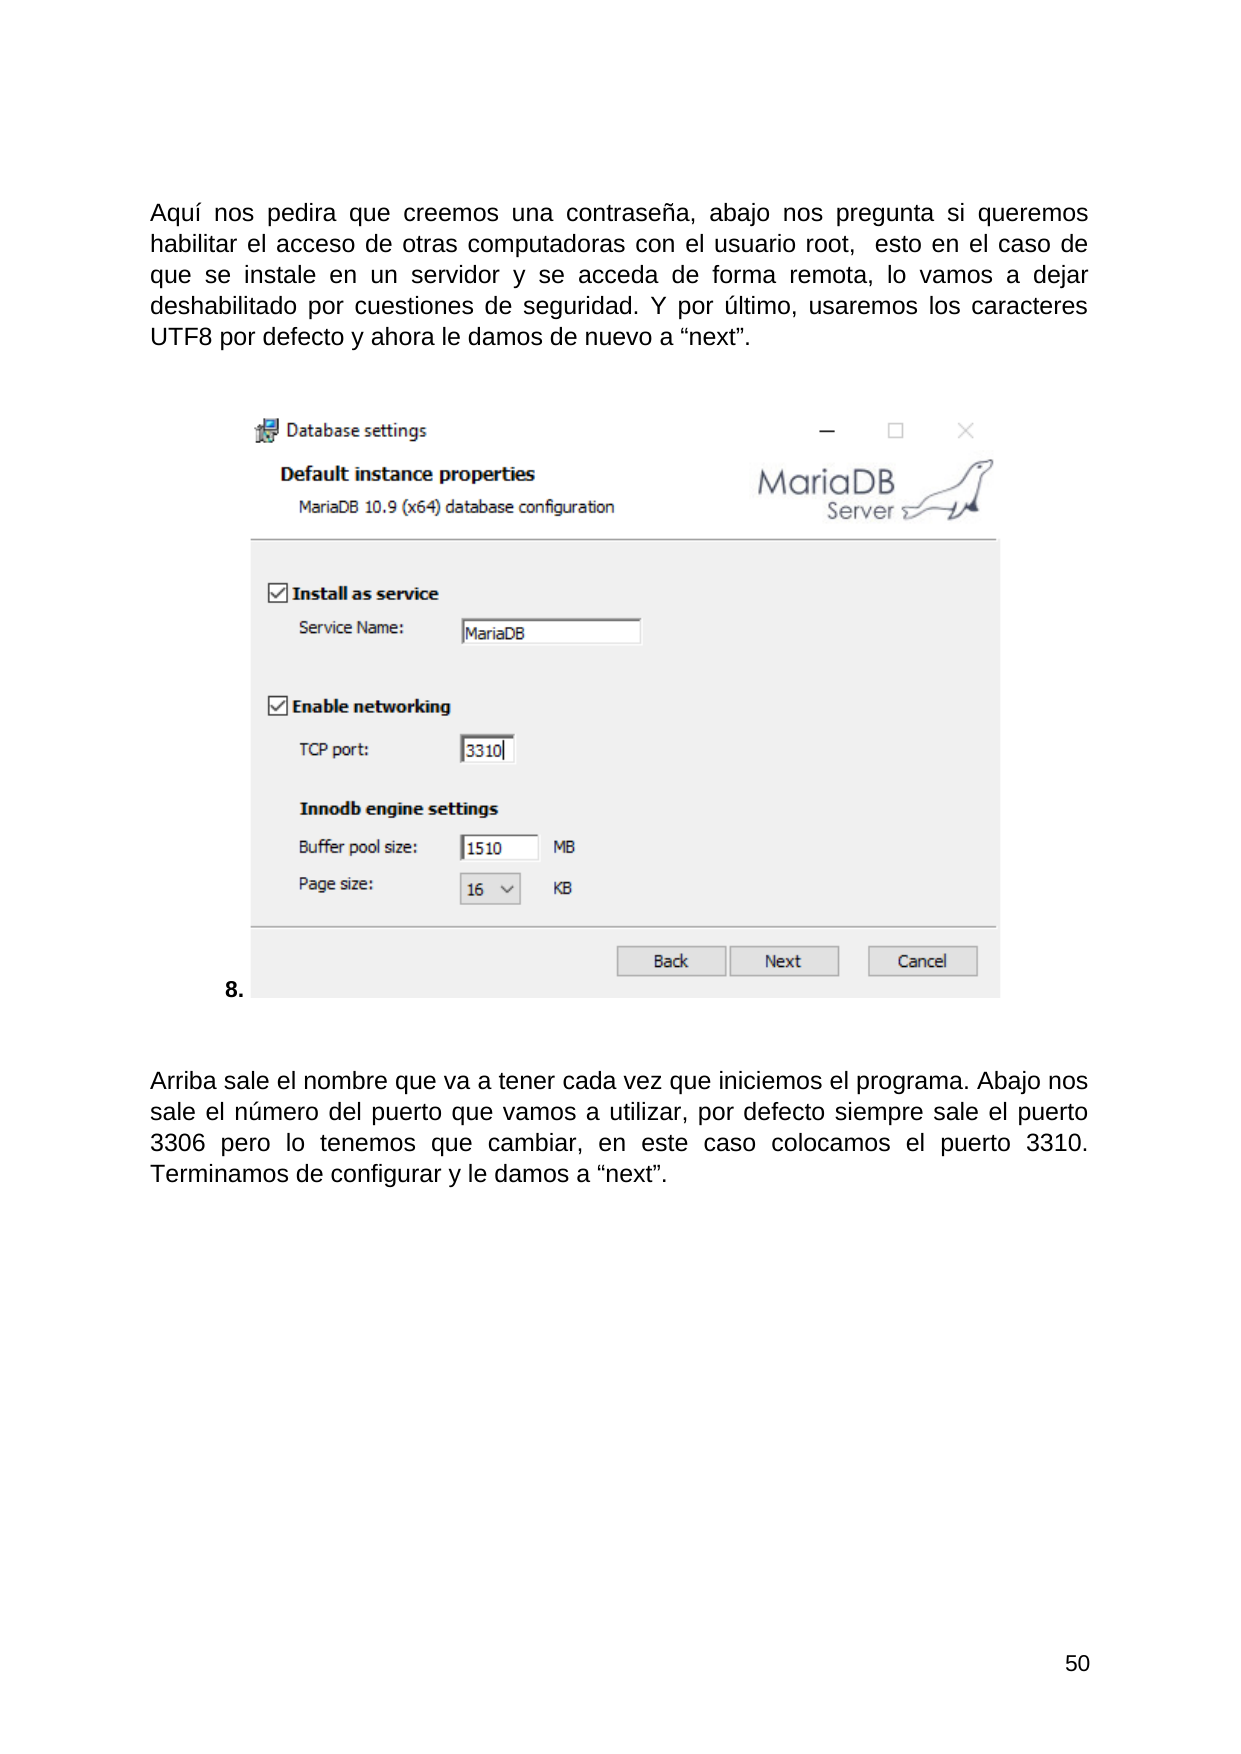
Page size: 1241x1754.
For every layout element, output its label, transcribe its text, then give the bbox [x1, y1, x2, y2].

picture [250, 414, 1001, 998]
text Aquí nos pedira que creemos una contraseña, abajo nos pregunta si queremos habilitar el acceso de otras computadoras con el usuario root, esto en el caso de que se instale en un servidor y se acceda de forma remota, lo vamos a dejar deshabilitado por cuestiones de seguridad. Y por último, usaremos los caracteres UTF8 por defecto y ahora le damos de nuevo a “next”. [150, 198, 1090, 351]
text Arriba sale el nombre que va a tener cada vez que iniciemos el programa. Abajo nos sale el número del puerto que vamos a utilizar, por defecto siempre sale el puerto 3306 pero lo tenemos que cambiar, en este caso colocamos el puerto 3310. Terminamos de configurar y le damos a “next”. [150, 1066, 1090, 1188]
